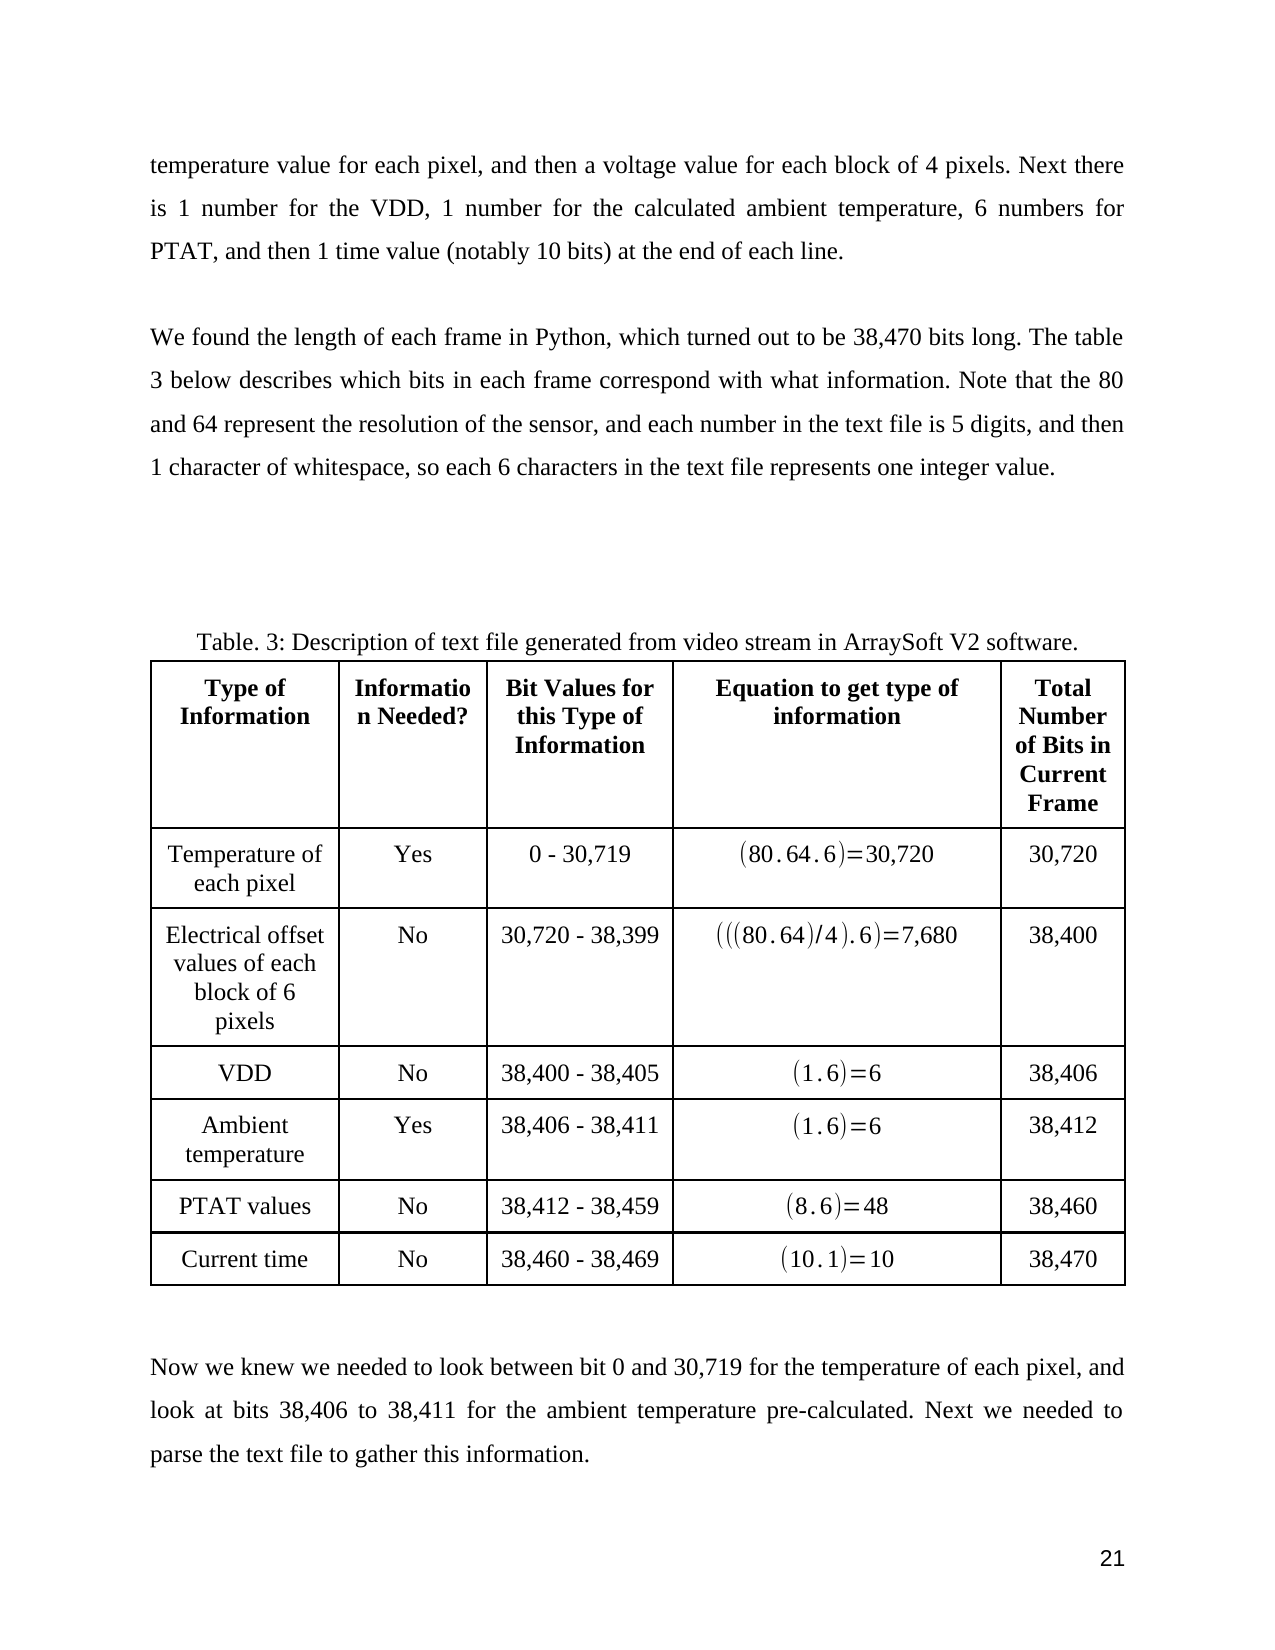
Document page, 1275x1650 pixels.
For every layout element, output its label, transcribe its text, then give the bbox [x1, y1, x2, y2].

table_cell 38,412 - 38,459 [488, 1181, 672, 1231]
table_cell Temperature of each pixel [152, 829, 338, 907]
table_cell 38,406 [1002, 1047, 1124, 1098]
table_cell [674, 1100, 1000, 1178]
table_cell VDD [152, 1047, 338, 1098]
text Now we knew we needed to look between bit 0 and 30,719 for the temperature of each pixel, and look at bits 38,406 to 38,411 for the ambient temperature pre-calculated. Next we needed to parse the text file to gather this information. [150, 1352, 1125, 1467]
table_cell [674, 829, 1000, 907]
table_cell Electrical offset values of each block of 6 pixels [152, 909, 338, 1045]
table_cell 30,720 - 38,399 [488, 909, 672, 1045]
table_cell [674, 1234, 1000, 1284]
table_cell 0 - 30,719 [488, 829, 672, 907]
table_cell 38,470 [1002, 1234, 1124, 1284]
table_cell Current time [152, 1234, 338, 1284]
table_cell No [340, 1234, 486, 1284]
table_cell 38,400 [1002, 909, 1124, 1045]
table_cell 38,460 [1002, 1181, 1124, 1231]
text We found the length of each frame in Python, which turned out to be 38,470 bits long. The table 3 below describes which bits in each frame correspond with what information. Note that the 80 and 64 represent the resolution of the sensor, and each number in the text file is 5 digits, and then 1 character of whitespace, so each 6 characters in the text file represents one integer value. [150, 322, 1125, 481]
table_cell Yes [340, 1100, 486, 1178]
table_cell PTAT values [152, 1181, 338, 1231]
table_cell No [340, 1181, 486, 1231]
table_cell 30,720 [1002, 829, 1124, 907]
table_cell [674, 909, 1000, 1045]
table_header Information Needed? [340, 662, 486, 827]
table_header Bit Values for this Type of Information [488, 662, 672, 827]
table_cell No [340, 1047, 486, 1098]
table_cell No [340, 909, 486, 1045]
table_header Total Number of Bits in Current Frame [1002, 662, 1124, 827]
table_cell [674, 1181, 1000, 1231]
table_cell Yes [340, 829, 486, 907]
text Table. 3: Description of text file generated from video stream in ArraySoft V2 software. [150, 627, 1125, 656]
table_header Equation to get type of information [674, 662, 1000, 827]
table_cell [674, 1047, 1000, 1098]
table_cell 38,412 [1002, 1100, 1124, 1178]
table_cell Ambient temperature [152, 1100, 338, 1178]
table_cell 38,406 - 38,411 [488, 1100, 672, 1178]
table_header Type of Information [152, 662, 338, 827]
table_cell 38,460 - 38,469 [488, 1234, 672, 1284]
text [150, 150, 1125, 265]
table_cell 38,400 - 38,405 [488, 1047, 672, 1098]
